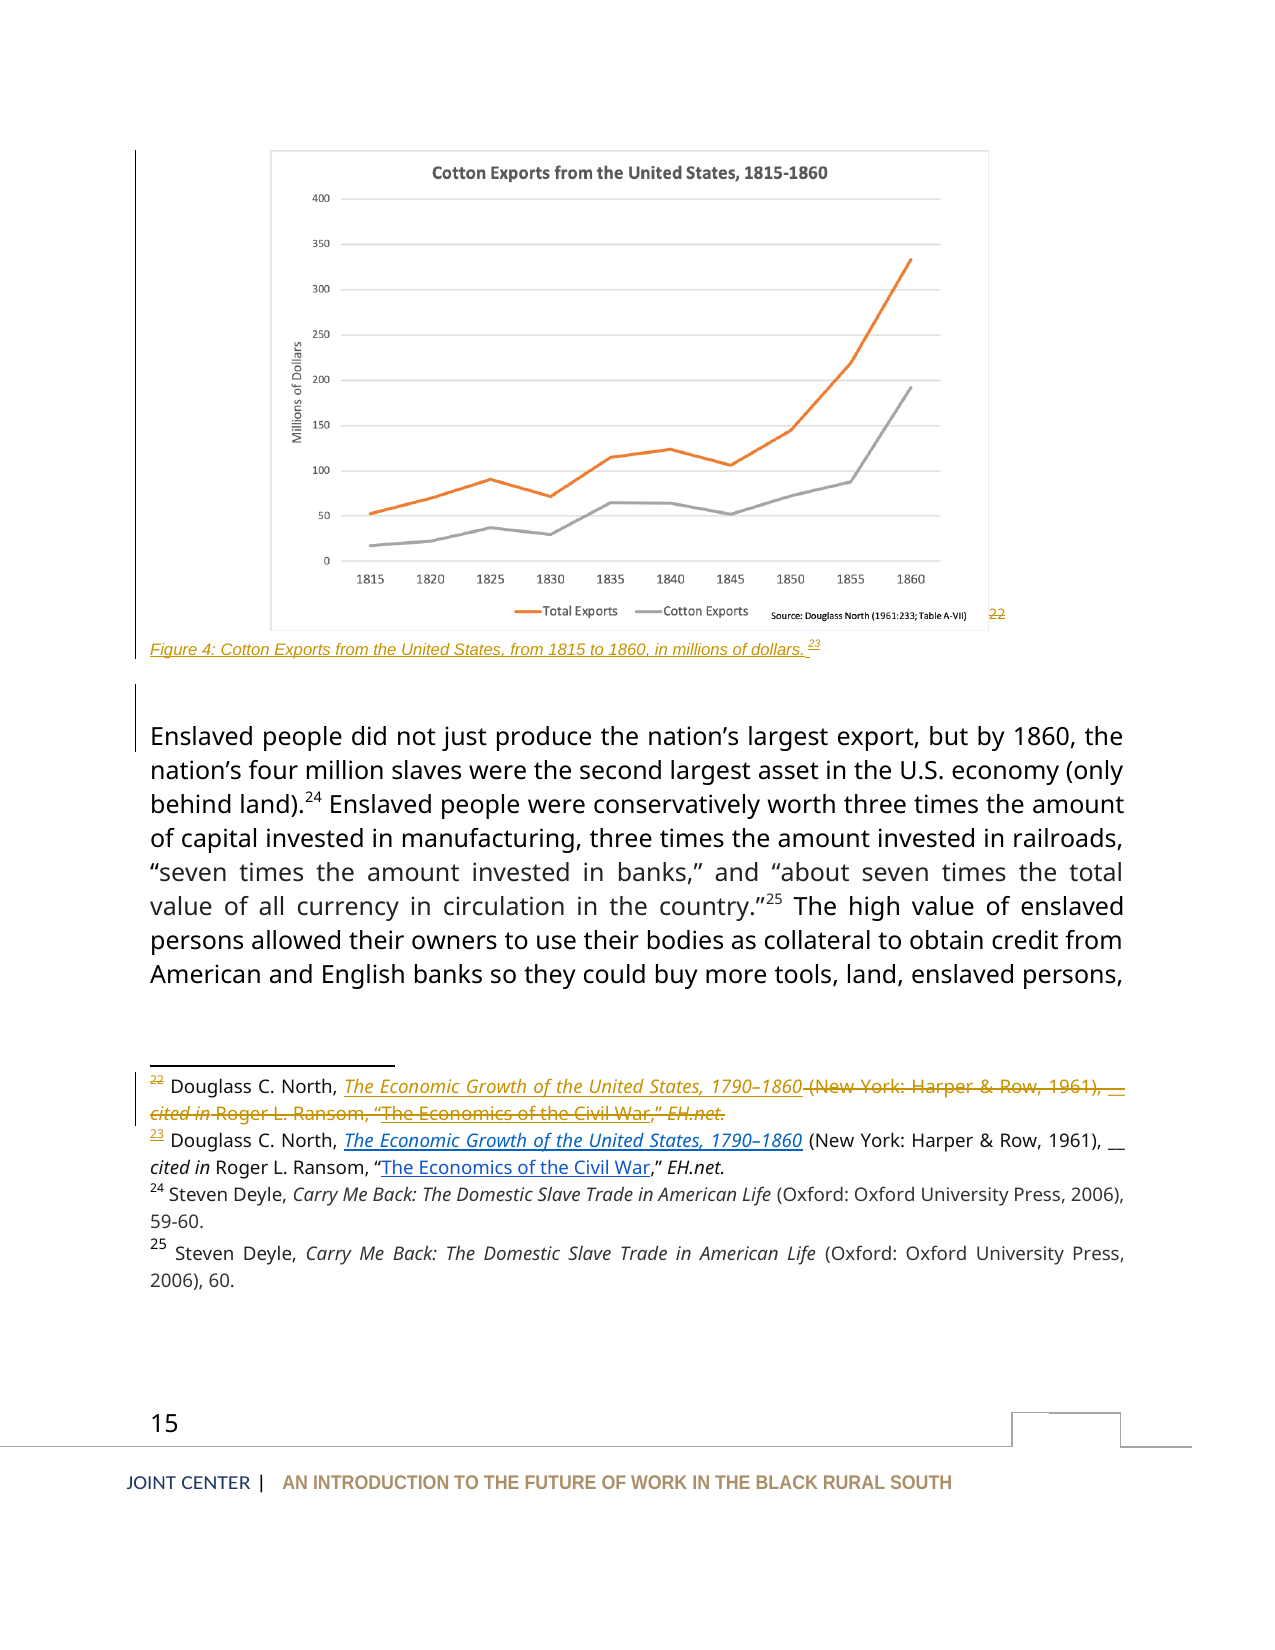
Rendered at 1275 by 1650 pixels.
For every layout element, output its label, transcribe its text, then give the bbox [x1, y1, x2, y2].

text Enslaved people did not just produce the nation’s largest export, but by 1860, the nation’s four million slaves were the second largest asset in the U.S. economy (only behind land). Enslaved people were conservatively worth three times the amount of capital invested in manufacturing, three times the amount invested in railroads, “seven times the amount invested in banks,” and “about seven times the total value of all currency in circulation in the country.” The high value of enslaved persons allowed their owners to use their bodies as collateral to obtain credit from American and English banks so they could buy more tools, land, enslaved persons, and other resources to quickly scale their slavery operations and move into other businesses. [150, 889, 1125, 991]
text Enslaved people did not just produce the nation’s largest export, but by 1860, the nation’s four million slaves were the second largest asset in the U.S. economy (only behind land). Enslaved people were conservatively worth three times the amount of capital invested in manufacturing, three times the amount invested in railroads, “seven times the amount invested in banks,” and “about seven times the total value of all currency in circulation in the country.” The high value of enslaved persons allowed their owners to use their bodies as collateral to obtain credit from American and English banks so they could buy more tools, land, enslaved persons, and other resources to quickly scale their slavery operations and move into other businesses. [150, 718, 1125, 889]
picture [269, 150, 989, 631]
